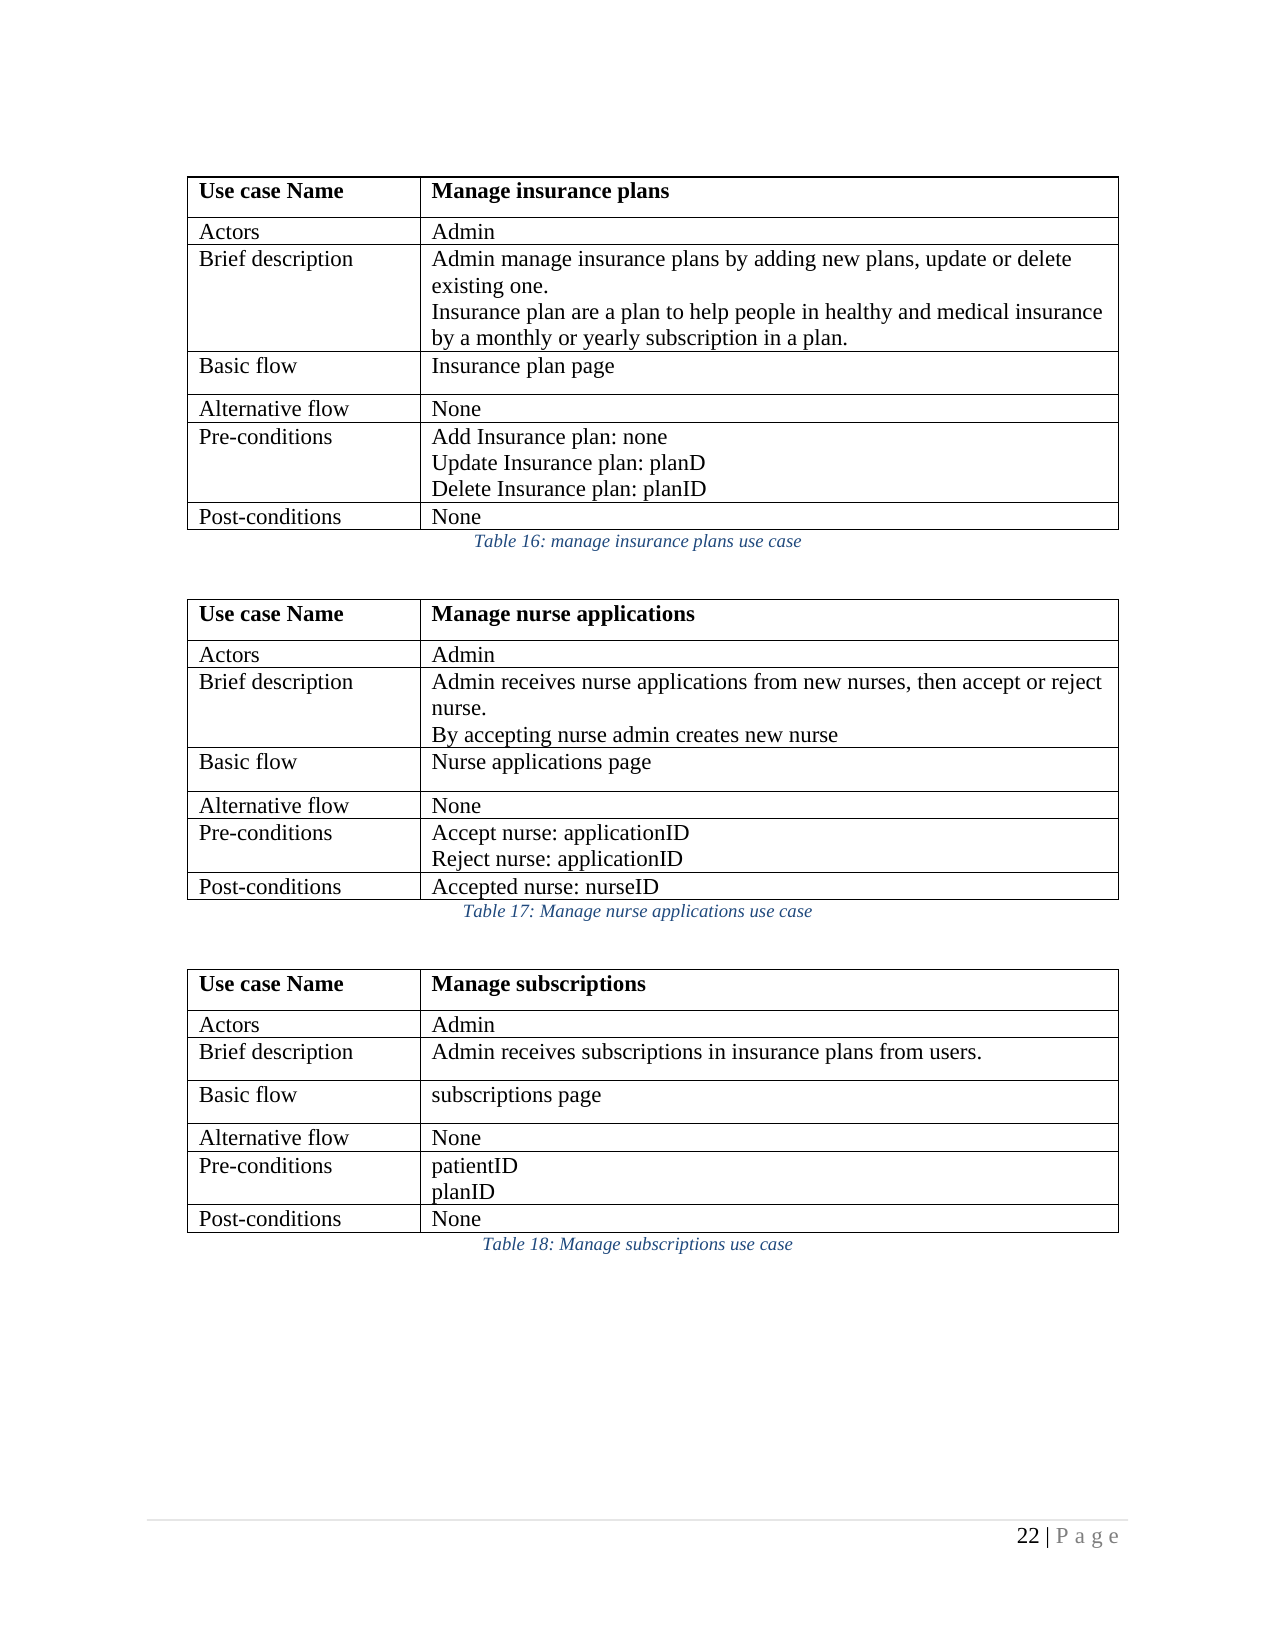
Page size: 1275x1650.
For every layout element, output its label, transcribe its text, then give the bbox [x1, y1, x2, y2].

table_header Use case Name [188, 600, 420, 640]
table_cell Brief description [188, 245, 420, 351]
table_header Use case Name [188, 178, 420, 217]
table_cell Brief description [188, 1038, 420, 1080]
table_header Manage insurance plans [421, 178, 1118, 217]
table_cell Actors [188, 641, 420, 667]
table_cell Actors [188, 1011, 420, 1037]
table_cell Admin [421, 1011, 1118, 1037]
table_cell Admin [421, 641, 1118, 667]
table_cell Add Insurance plan: none Update Insurance plan: planD Delete Insurance plan: planID [421, 423, 1118, 502]
table_cell None [421, 503, 1118, 529]
table_cell Pre-conditions [188, 819, 420, 872]
table_header Manage nurse applications [421, 600, 1118, 640]
table_cell Pre-conditions [188, 423, 420, 502]
table_cell Pre-conditions [188, 1152, 420, 1204]
table_header Use case Name [188, 970, 420, 1010]
table_cell subscriptions page [421, 1081, 1118, 1123]
table_cell Nurse applications page [421, 748, 1118, 791]
table_cell Insurance plan page [421, 352, 1118, 394]
table_cell Post-conditions [188, 1205, 420, 1232]
table_cell Post-conditions [188, 873, 420, 899]
table_cell Admin manage insurance plans by adding new plans, update or delete existing one. Insurance plan are a plan to help people in healthy and medical insurance by a monthly or yearly subscription in a plan. [421, 245, 1118, 351]
table_cell Basic flow [188, 1081, 420, 1123]
table_cell Post-conditions [188, 503, 420, 529]
table_cell Accepted nurse: nurseID [421, 873, 1118, 899]
table_cell Admin [421, 218, 1118, 244]
table_cell Alternative flow [188, 1124, 420, 1151]
table_cell Alternative flow [188, 395, 420, 422]
table_cell None [421, 1205, 1118, 1232]
table_cell Basic flow [188, 748, 420, 791]
table_cell patientID planID [421, 1152, 1118, 1204]
table_cell Brief description [188, 668, 420, 747]
table_cell None [421, 395, 1118, 422]
table_cell Accept nurse: applicationID Reject nurse: applicationID [421, 819, 1118, 872]
table_cell Alternative flow [188, 792, 420, 818]
table_cell Actors [188, 218, 420, 244]
table_cell None [421, 792, 1118, 818]
table_cell None [421, 1124, 1118, 1151]
table_cell Admin receives nurse applications from new nurses, then accept or reject nurse. By accepting nurse admin creates new nurse [421, 668, 1118, 747]
table_header Manage subscriptions [421, 970, 1118, 1010]
table_cell Basic flow [188, 352, 420, 394]
table_cell Admin receives subscriptions in insurance plans from users. [421, 1038, 1118, 1080]
